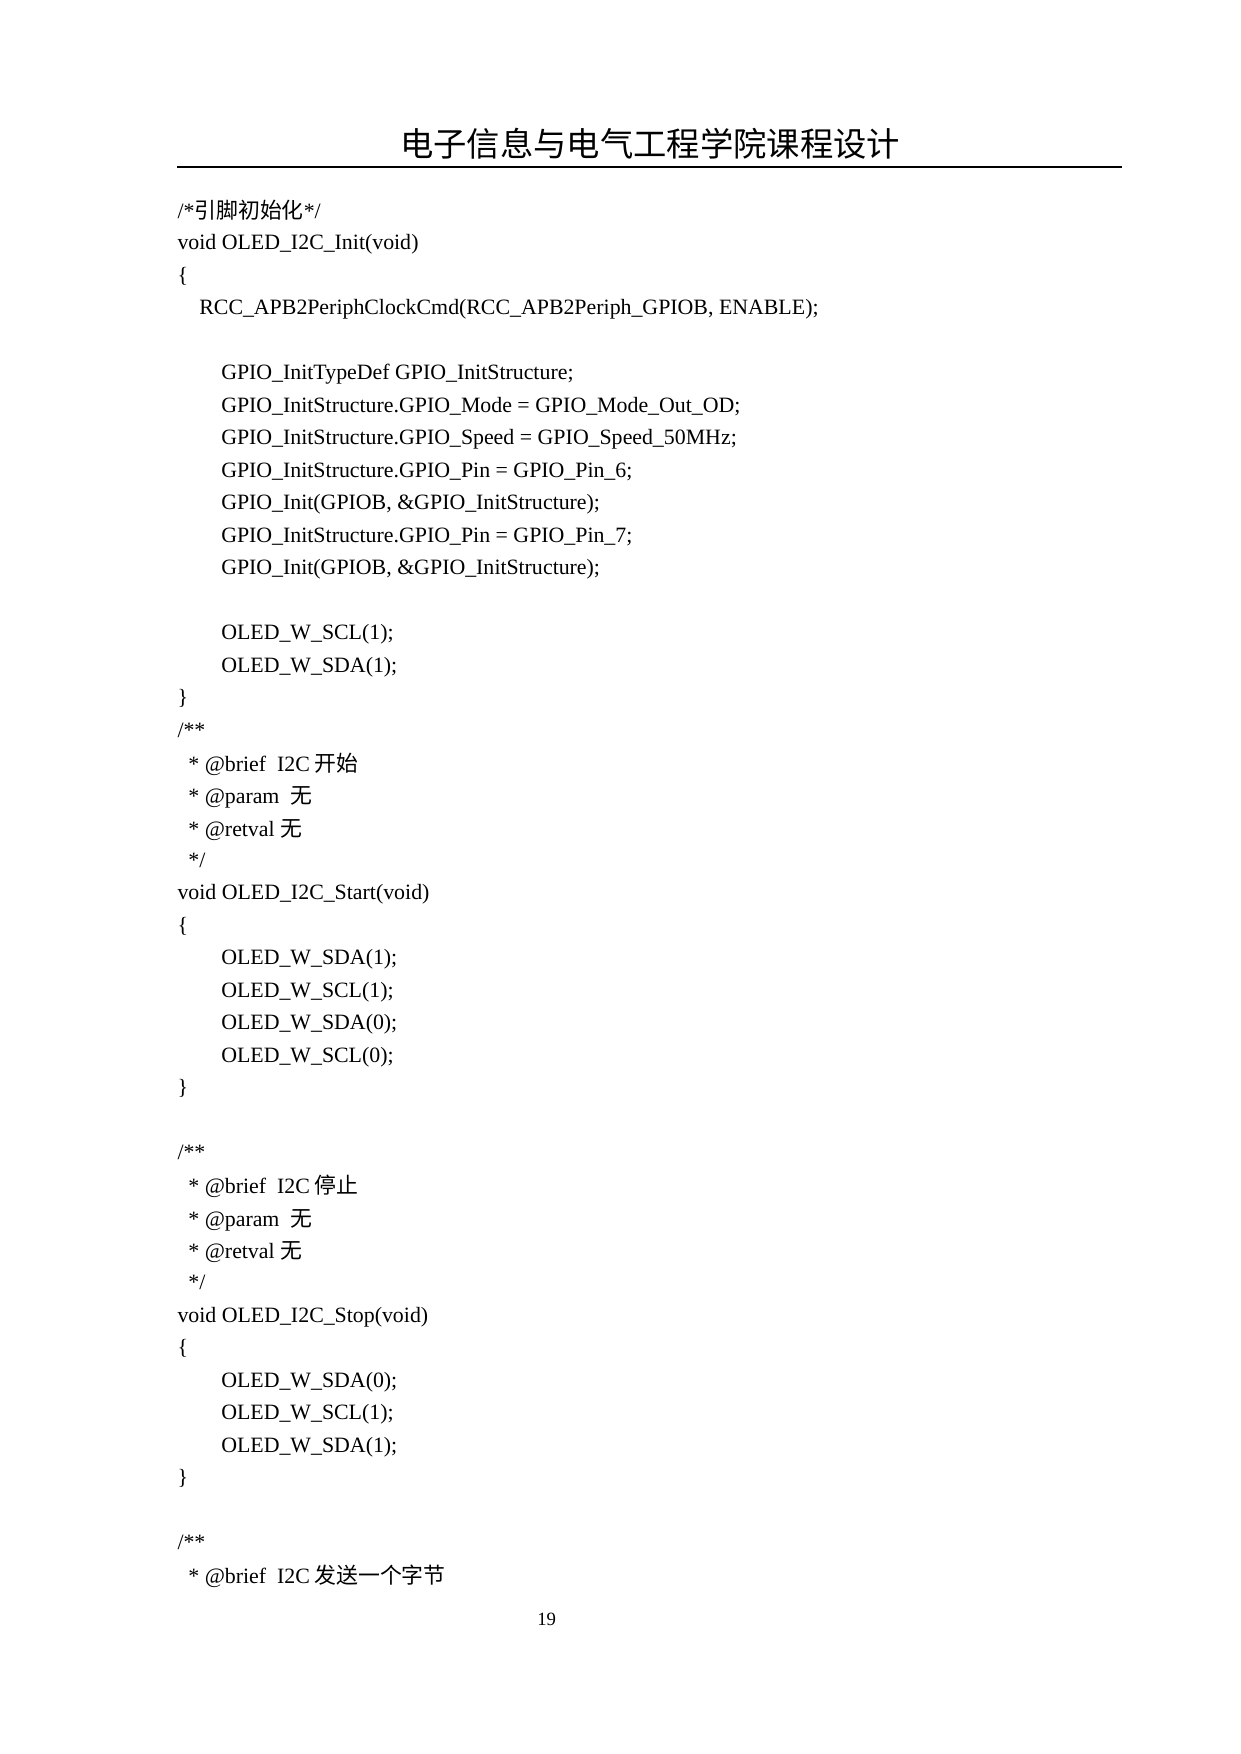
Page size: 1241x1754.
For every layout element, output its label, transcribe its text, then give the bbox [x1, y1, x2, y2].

text * @retval 无 [177, 810, 1122, 843]
text OLED_W_SDA(1); [177, 940, 1122, 973]
text /** [177, 1135, 1122, 1168]
text { [177, 1330, 1122, 1363]
text void OLED_I2C_Start(void) [177, 875, 1122, 908]
text void OLED_I2C_Stop(void) [177, 1298, 1122, 1330]
text * @brief I2C停止 [177, 1168, 1122, 1200]
text * @brief I2C发送一个字节 [177, 1558, 1122, 1590]
text GPIO_InitStructure.GPIO_Pin = GPIO_Pin_6; [177, 453, 1122, 485]
text * @param 无 [177, 1200, 1122, 1233]
text /*引脚初始化*/ [177, 193, 1122, 225]
text */ [177, 1265, 1122, 1298]
text void OLED_I2C_Init(void) [177, 225, 1122, 258]
text OLED_W_SCL(1); [177, 973, 1122, 1005]
text OLED_W_SDA(0); [177, 1005, 1122, 1038]
text GPIO_Init(GPIOB, &GPIO_InitStructure); [177, 485, 1122, 518]
text OLED_W_SDA(1); [177, 648, 1122, 680]
text GPIO_InitStructure.GPIO_Mode = GPIO_Mode_Out_OD; [177, 388, 1122, 420]
text /** [177, 713, 1122, 745]
text /** [177, 1525, 1122, 1558]
text RCC_APB2PeriphClockCmd(RCC_APB2Periph_GPIOB, ENABLE); [177, 290, 1122, 323]
text } [177, 1460, 1122, 1493]
text * @brief I2C开始 [177, 745, 1122, 778]
text GPIO_InitStructure.GPIO_Pin = GPIO_Pin_7; [177, 518, 1122, 550]
text OLED_W_SCL(1); [177, 1395, 1122, 1428]
text { [177, 258, 1122, 290]
text OLED_W_SCL(0); [177, 1038, 1122, 1070]
text GPIO_Init(GPIOB, &GPIO_InitStructure); [177, 550, 1122, 583]
text { [177, 908, 1122, 940]
text */ [177, 843, 1122, 875]
text } [177, 1070, 1122, 1103]
text } [177, 680, 1122, 713]
text * @retval 无 [177, 1233, 1122, 1265]
text OLED_W_SDA(1); [177, 1428, 1122, 1460]
text OLED_W_SDA(0); [177, 1363, 1122, 1395]
text GPIO_InitTypeDef GPIO_InitStructure; [177, 355, 1122, 388]
text OLED_W_SCL(1); [177, 615, 1122, 648]
text GPIO_InitStructure.GPIO_Speed = GPIO_Speed_50MHz; [177, 420, 1122, 453]
text * @param 无 [177, 778, 1122, 810]
